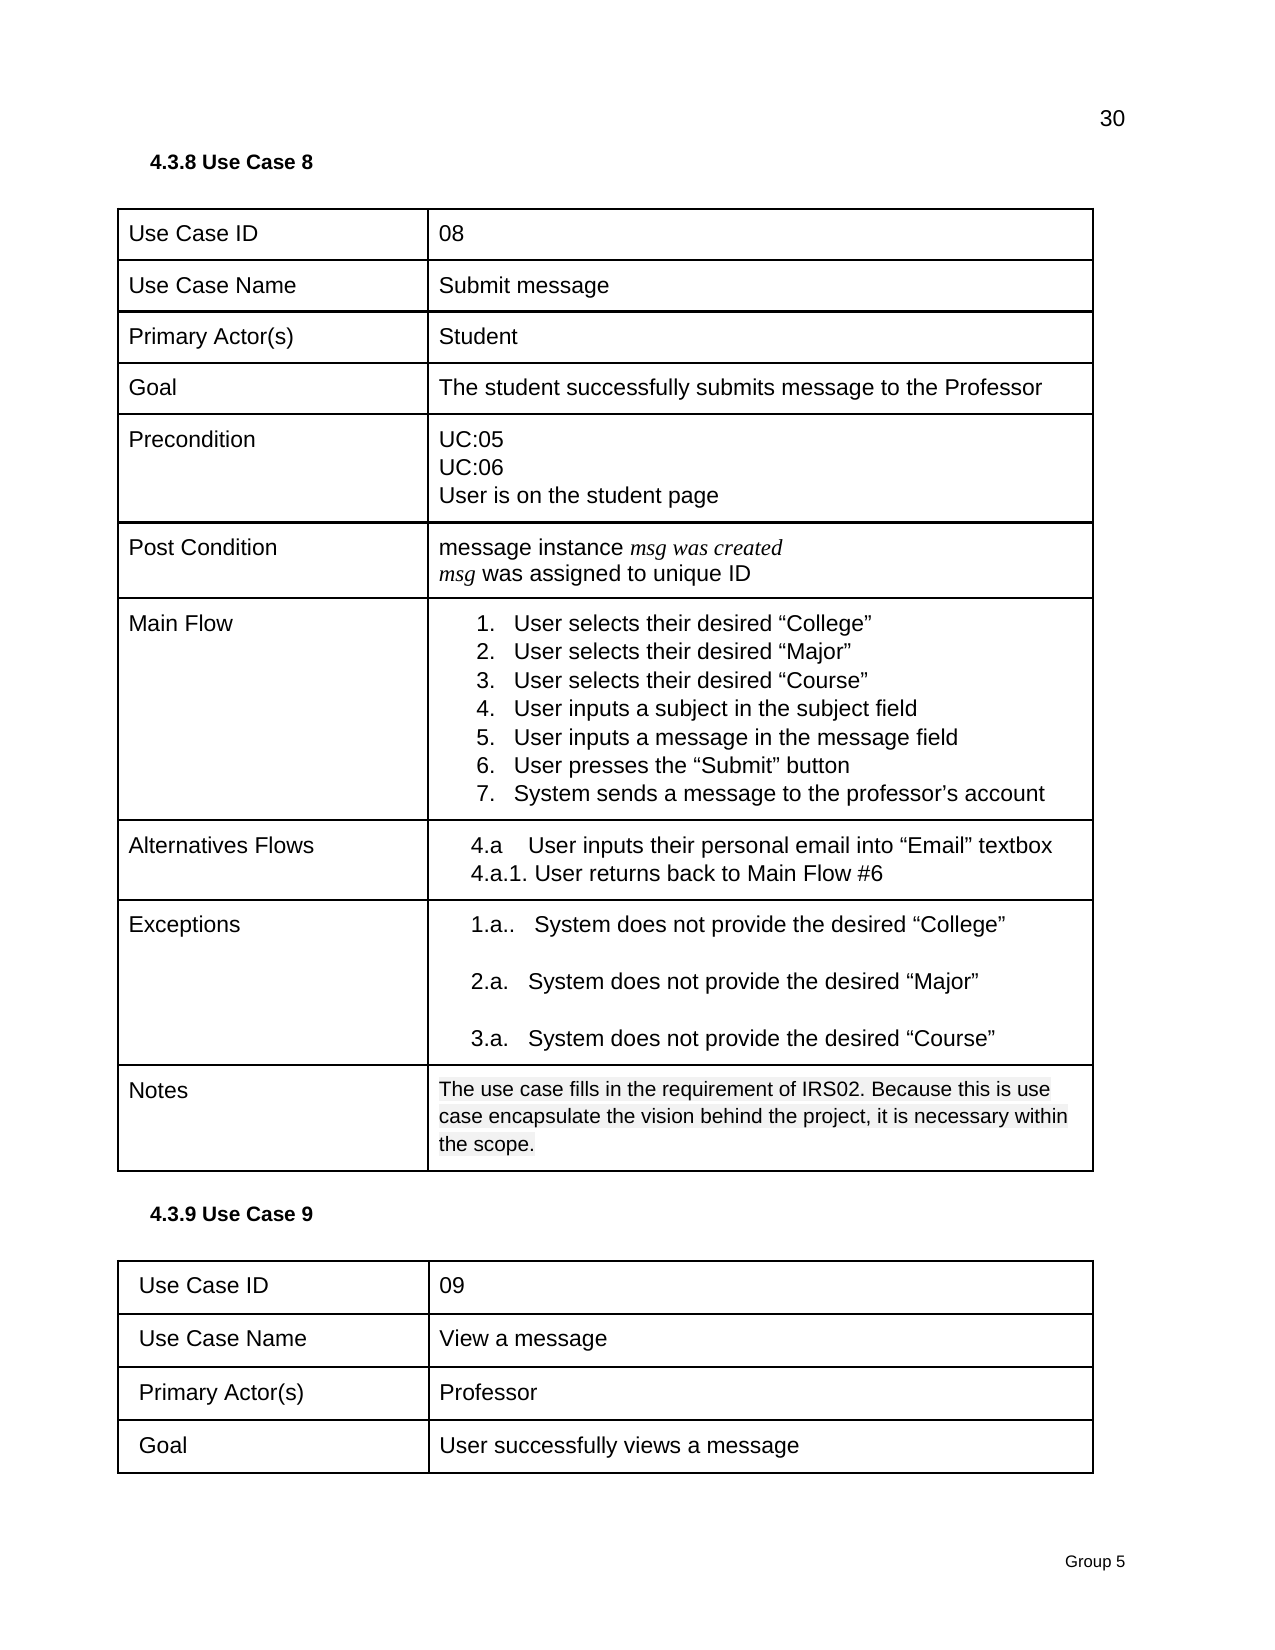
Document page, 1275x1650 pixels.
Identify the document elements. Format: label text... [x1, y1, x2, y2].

table_cell Alternatives Flows [119, 821, 427, 899]
table_cell Use Case Name [119, 261, 427, 310]
subtitle 4.3.9 Use Case 9 [150, 1202, 1125, 1226]
table_cell Main Flow [119, 599, 427, 819]
table_cell Submit message [429, 261, 1092, 310]
table_header 08 [429, 210, 1092, 259]
table_header 09 [430, 1262, 1092, 1313]
table_header Use Case ID [119, 210, 427, 259]
table_cell message instance msg was created msg was assigned to unique ID [429, 524, 1092, 597]
table_cell 4.a User inputs their personal email into “Email” textbox 4.a.1. User returns back to Main Flow #6 [429, 821, 1092, 899]
table_cell View a message [430, 1315, 1092, 1366]
table_cell Professor [430, 1368, 1092, 1419]
subtitle 4.3.8 Use Case 8 [150, 150, 1125, 174]
table_cell Student [429, 313, 1092, 362]
table_cell 1.a.. System does not provide the desired “College” 2.a. System does not provide the desired “Major” 3.a. System does not provide the desired “Course” [429, 901, 1092, 1064]
table_cell Primary Actor(s) [119, 1368, 428, 1419]
table_cell UC:05 UC:06 User is on the student page [429, 415, 1092, 521]
table_cell Primary Actor(s) [119, 313, 427, 362]
table_cell Exceptions [119, 901, 427, 1064]
table_cell Notes [119, 1066, 427, 1170]
table_cell User successfully views a message [430, 1421, 1092, 1472]
table_cell User selects their desired “College” User selects their desired “Major” User selects their desired “Course” User inputs a subject in the subject field User inputs a message in the message field User presses the “Submit” button System sends a message to the professor’s account [429, 599, 1092, 819]
table_cell The use case fills in the requirement of IRS02. Because this is use case encapsulate the vision behind the project, it is necessary within the scope. [429, 1066, 1092, 1170]
table_cell Goal [119, 364, 427, 413]
table_header Use Case ID [119, 1262, 428, 1313]
table_cell Precondition [119, 415, 427, 521]
table_cell Use Case Name [119, 1315, 428, 1366]
table_cell The student successfully submits message to the Professor [429, 364, 1092, 413]
table_cell Post Condition [119, 524, 427, 597]
table_cell Goal [119, 1421, 428, 1472]
